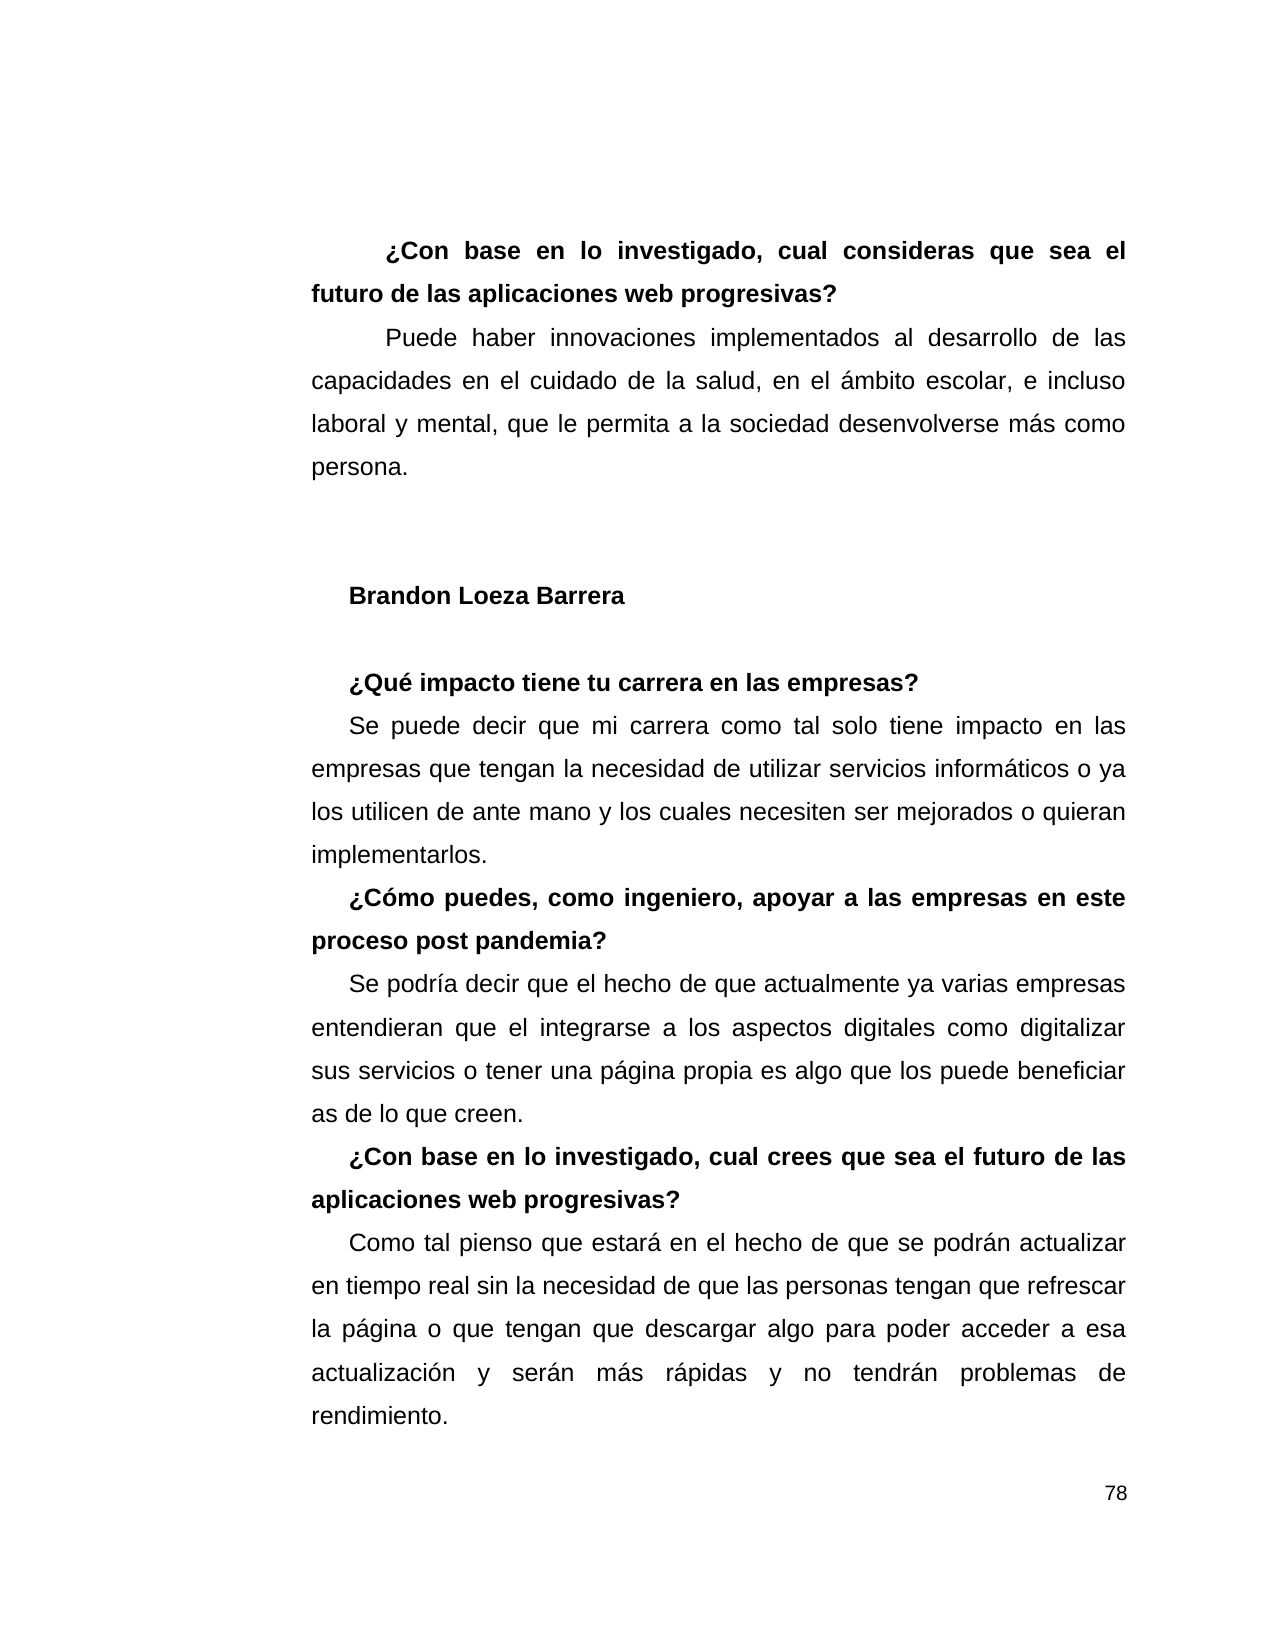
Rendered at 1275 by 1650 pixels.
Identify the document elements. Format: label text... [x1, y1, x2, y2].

text Se podría decir que el hecho de que actualmente ya varias empresas entendieran que el integrarse a los aspectos digitales como digitalizar sus servicios o tener una página propia es algo que los puede beneficiar as de lo que creen. [311, 969, 1127, 1127]
text ¿Con base en lo investigado, cual consideras que sea el futuro de las aplicaciones web progresivas? [311, 236, 1127, 308]
text Brandon Loeza Barrera [311, 581, 1127, 610]
text Como tal pienso que estará en el hecho de que se podrán actualizar en tiempo real sin la necesidad de que las personas tengan que refrescar la página o que tengan que descargar algo para poder acceder a esa actualización y serán más rápidas y no tendrán problemas de rendimiento. [311, 1228, 1127, 1429]
text Se puede decir que mi carrera como tal solo tiene impacto en las empresas que tengan la necesidad de utilizar servicios informáticos o ya los utilicen de ante mano y los cuales necesiten ser mejorados o quieran implementarlos. [311, 711, 1127, 869]
text ¿Qué impacto tiene tu carrera en las empresas? [311, 667, 1127, 696]
text Puede haber innovaciones implementados al desarrollo de las capacidades en el cuidado de la salud, en el ámbito escolar, e incluso laboral y mental, que le permita a la sociedad desenvolverse más como persona. [311, 322, 1127, 481]
text ¿Con base en lo investigado, cual crees que sea el futuro de las aplicaciones web progresivas? [311, 1142, 1127, 1214]
text ¿Cómo puedes, como ingeniero, apoyar a las empresas en este proceso post pandemia? [311, 883, 1127, 955]
